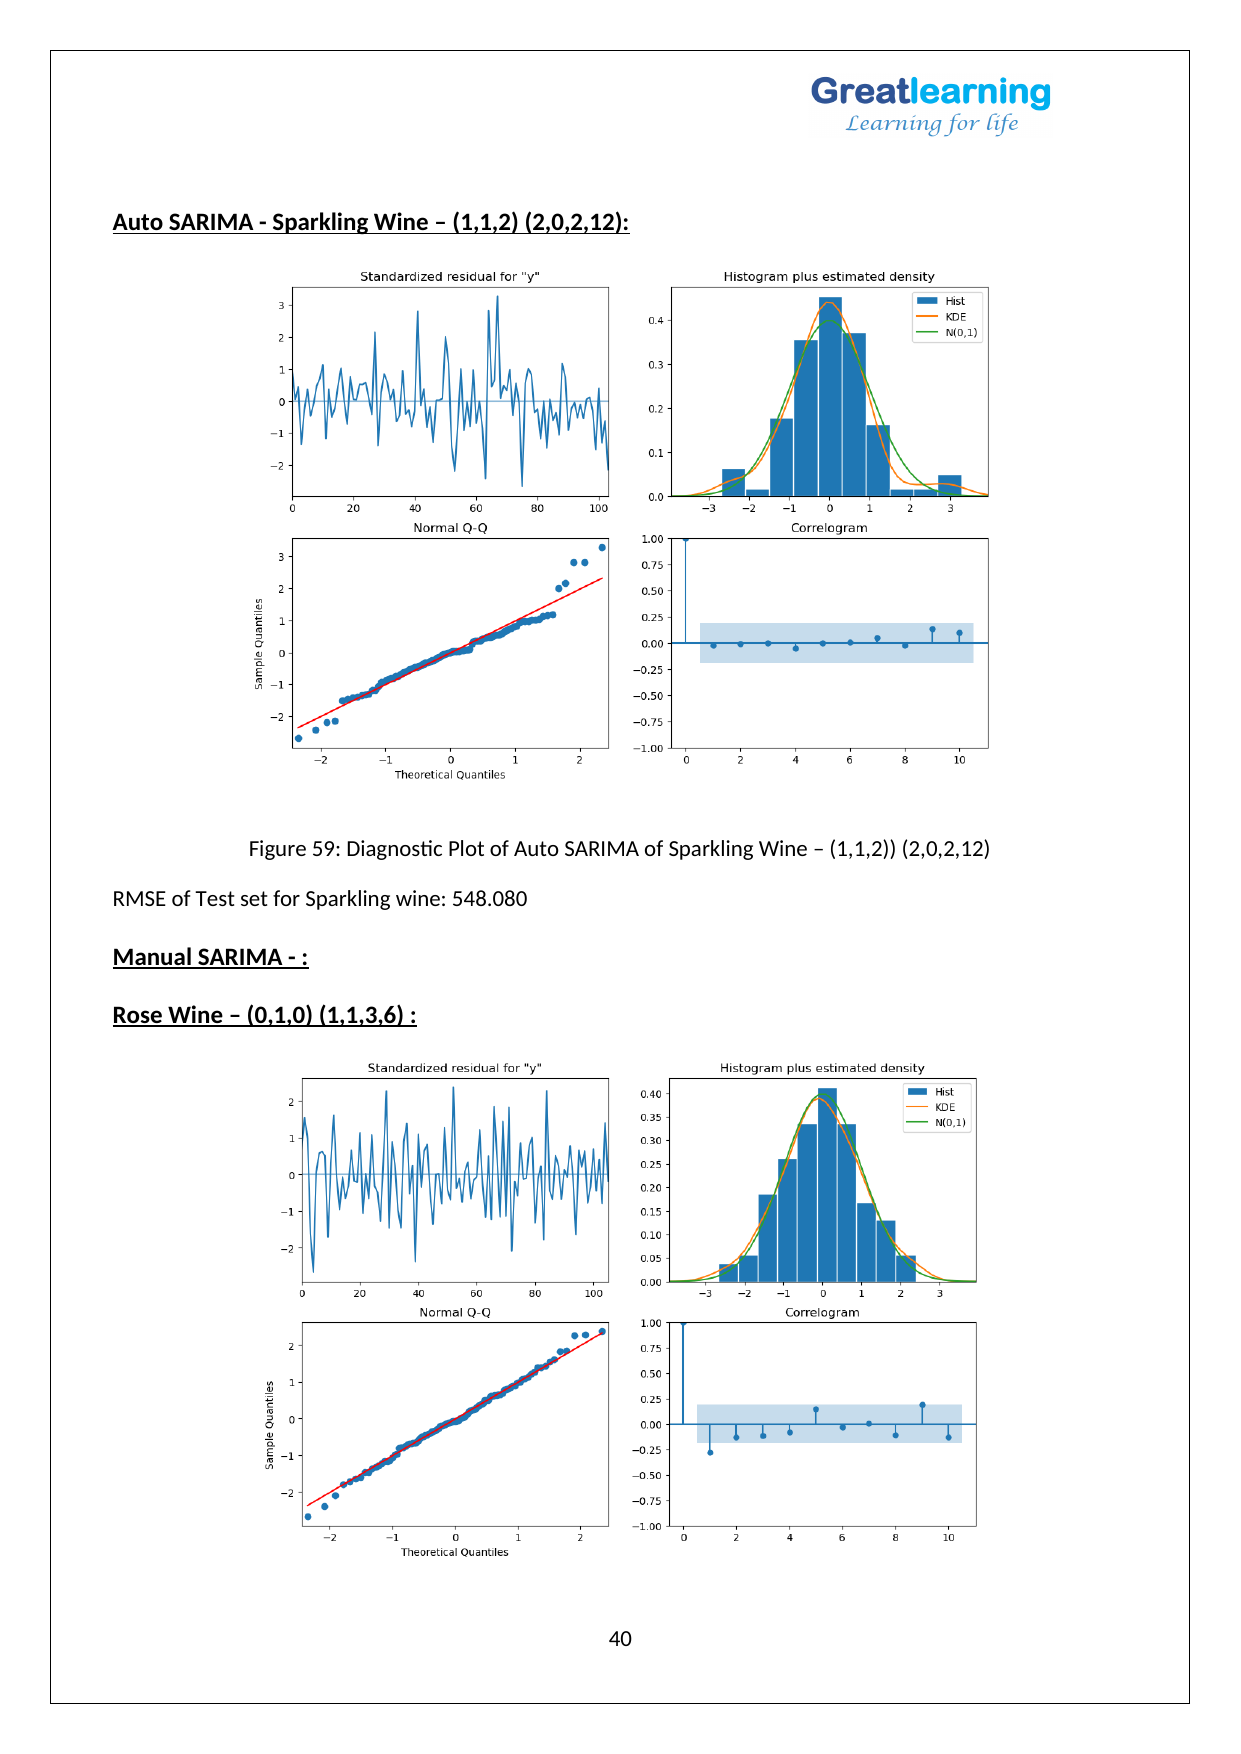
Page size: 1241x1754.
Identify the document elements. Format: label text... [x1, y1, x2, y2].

text Figure 59: Diagnostic Plot of Auto SARIMA of Sparkling Wine – (1,1,2)) (2,0,2,12) [112, 834, 1128, 862]
text RMSE of Test set for Sparkling wine: 548.080 [112, 884, 1128, 913]
subtitle Manual SARIMA - : [112, 941, 1128, 972]
picture [807, 73, 1053, 138]
subtitle Rose Wine – (0,1,0) (1,1,3,6) : [112, 999, 1128, 1029]
picture [258, 1056, 982, 1564]
text Auto SARIMA - Sparkling Wine – (1,1,2) (2,0,2,12): [112, 206, 1128, 237]
picture [247, 265, 993, 787]
